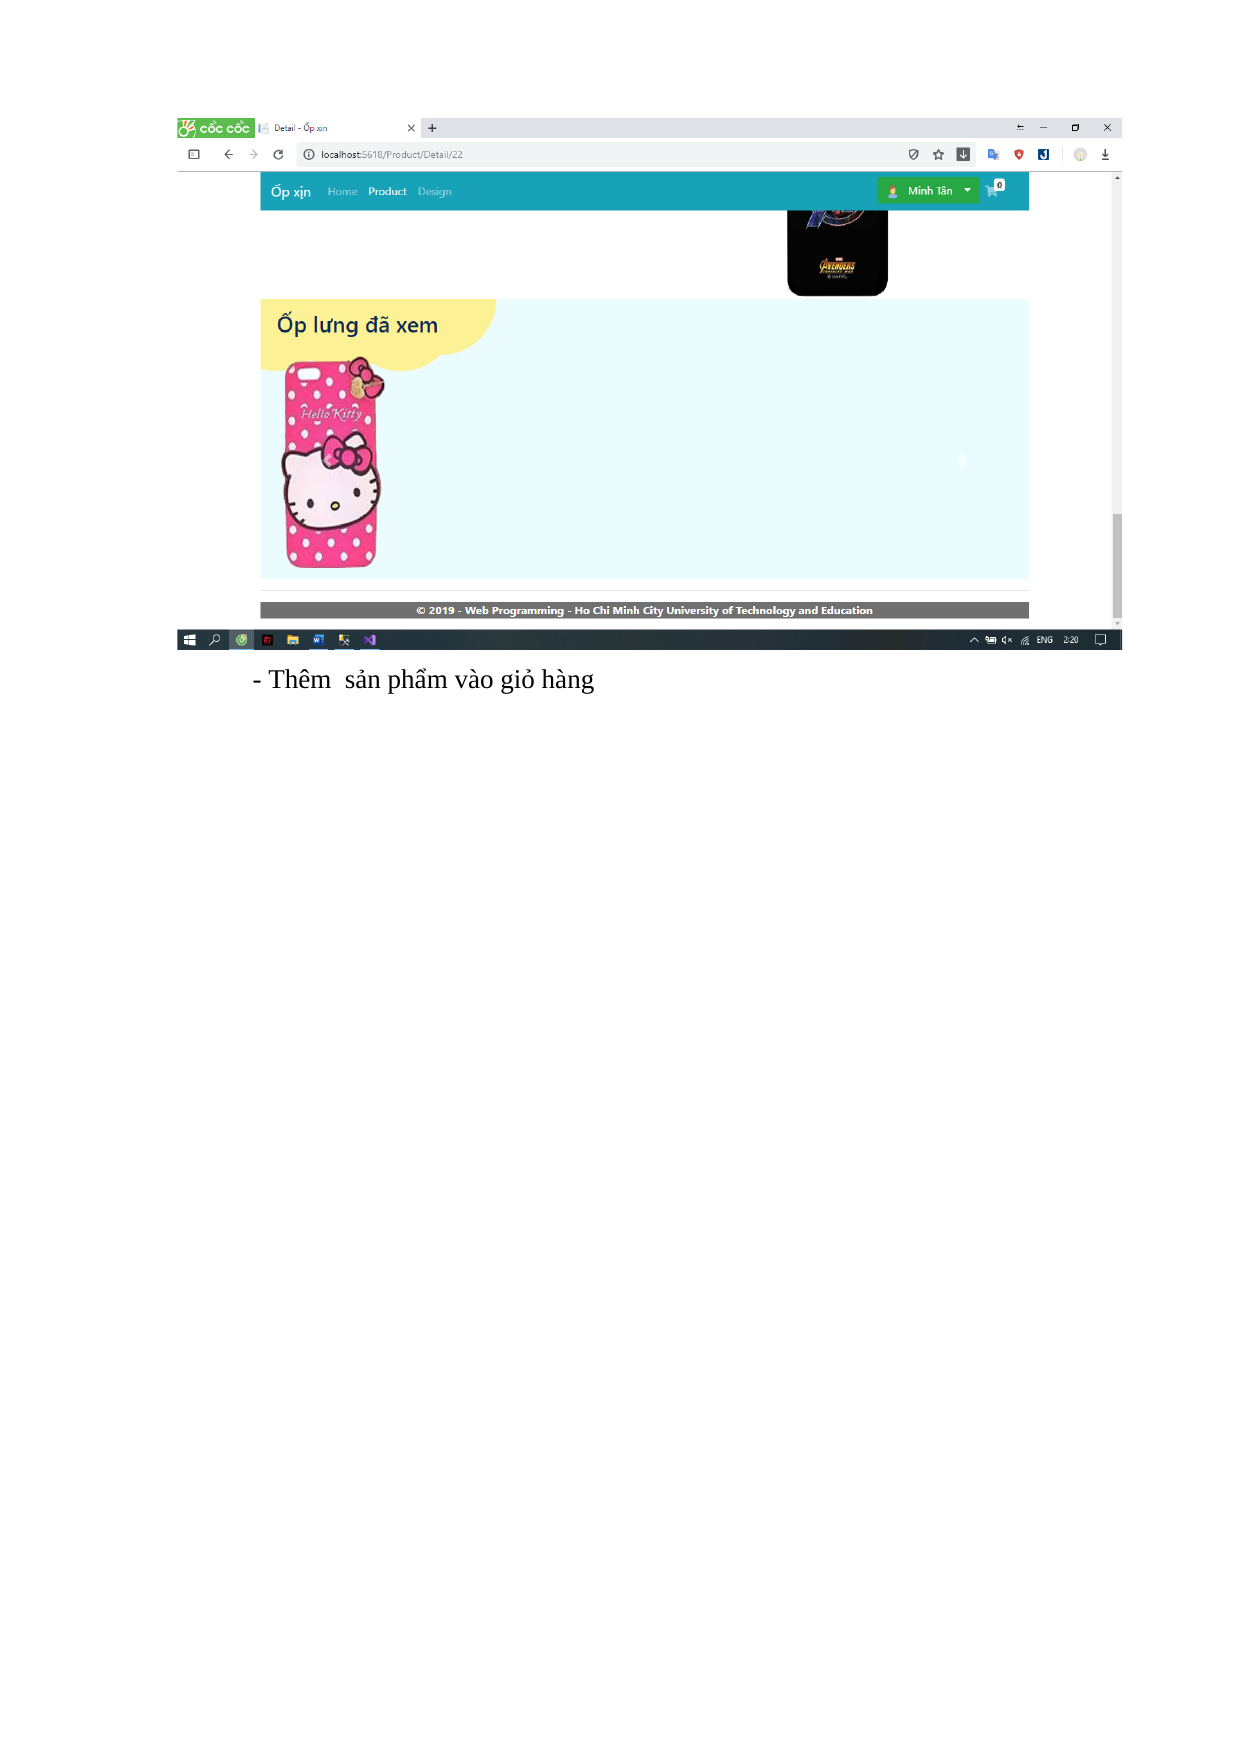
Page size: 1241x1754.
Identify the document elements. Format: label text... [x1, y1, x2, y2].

picture [177, 118, 1123, 650]
text - Thêm sản phẩm vào giỏ hàng [177, 663, 1122, 694]
